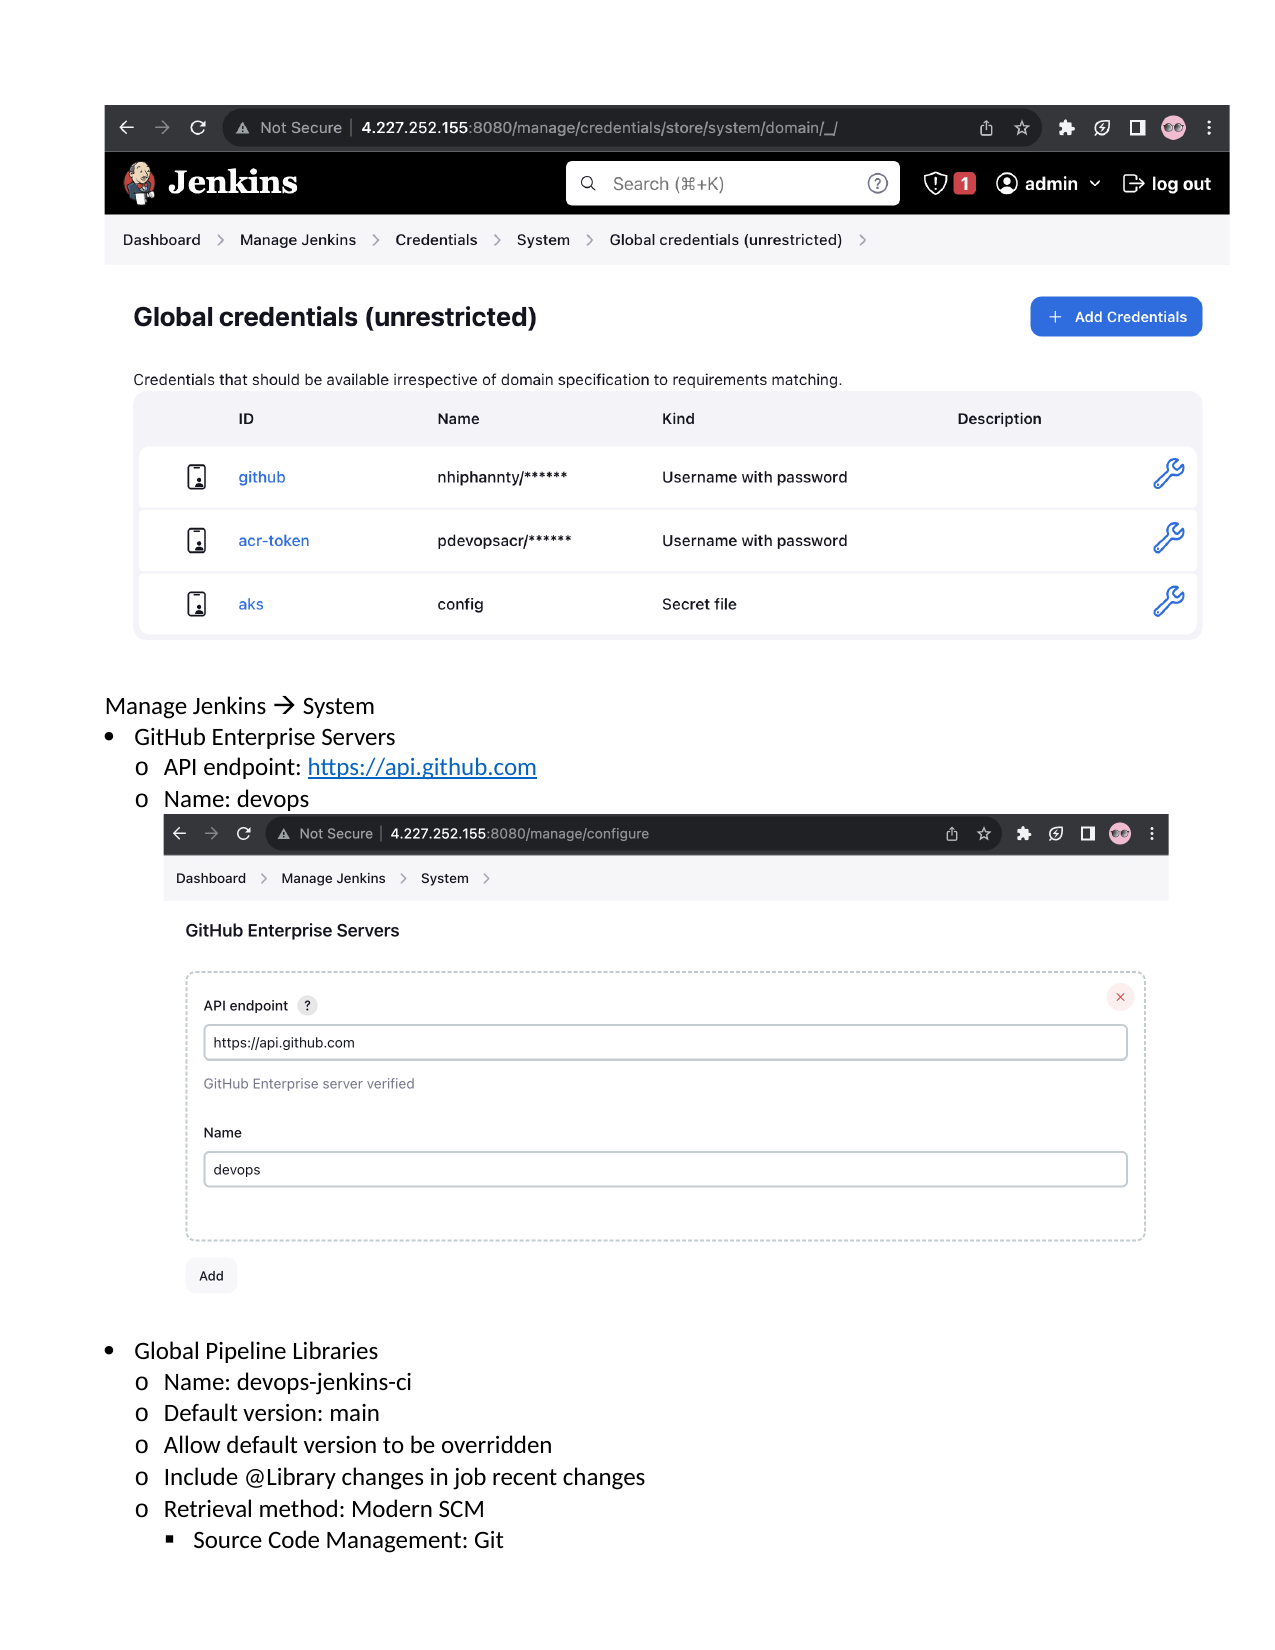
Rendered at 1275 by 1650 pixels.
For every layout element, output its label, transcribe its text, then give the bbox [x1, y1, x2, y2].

list Name: devops [134, 783, 1200, 815]
list Name: devops-jenkins-ci [134, 1366, 1200, 1398]
list Include @Library changes in job recent changes [134, 1461, 1200, 1493]
list GitHub Enterprise Servers [104, 721, 1200, 751]
list Global Pipeline Libraries [104, 1335, 1200, 1366]
list Source Code Management: Git [163, 1525, 1200, 1555]
picture [104, 105, 1230, 660]
list Retrieval method: Modern SCM [134, 1493, 1200, 1525]
text Manage Jenkins System [104, 690, 1200, 721]
list Default version: main [134, 1398, 1200, 1429]
list API endpoint: https://api.github.com [134, 751, 1200, 783]
list Allow default version to be overridden [134, 1429, 1200, 1461]
picture [163, 814, 1169, 1305]
